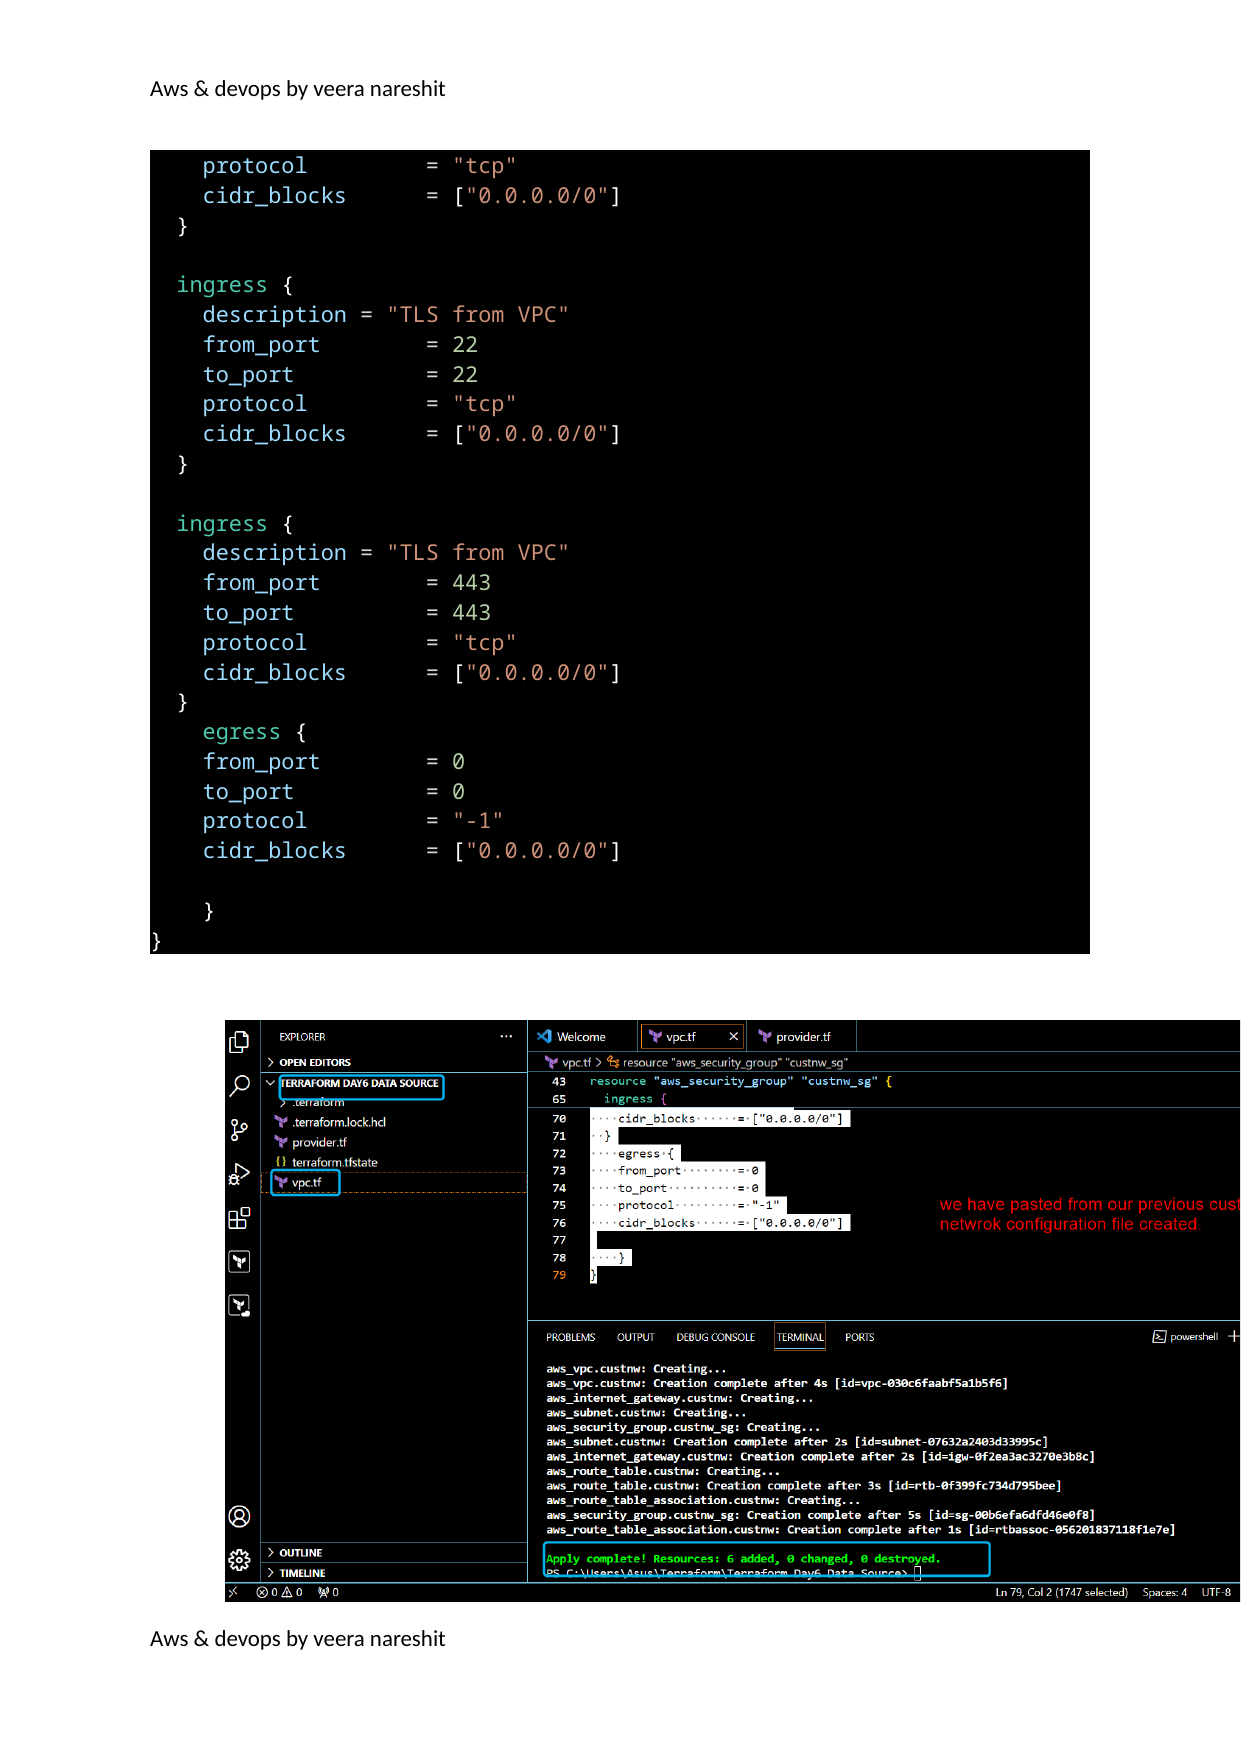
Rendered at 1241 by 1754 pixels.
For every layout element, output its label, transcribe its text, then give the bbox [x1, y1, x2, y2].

text to_port = 22 [150, 358, 1090, 388]
text from_port = 22 [150, 329, 1090, 358]
text to_port = 0 [150, 776, 1090, 805]
text from_port = 443 [150, 567, 1090, 597]
text cidr_blocks = ["0.0.0.0/0"] [150, 835, 1090, 865]
text } [150, 924, 1090, 954]
text } [150, 895, 1090, 924]
text protocol = "tcp" [150, 627, 1090, 656]
text ingress { [150, 507, 1090, 537]
text protocol = "tcp" [150, 150, 1090, 180]
text description = "TLS from VPC" [150, 299, 1090, 329]
text protocol = "-1" [150, 805, 1090, 835]
text from_port = 0 [150, 746, 1090, 776]
text cidr_blocks = ["0.0.0.0/0"] [150, 656, 1090, 686]
text cidr_blocks = ["0.0.0.0/0"] [150, 180, 1090, 209]
text } [150, 209, 1090, 239]
text protocol = "tcp" [150, 388, 1090, 418]
text description = "TLS from VPC" [150, 537, 1090, 567]
picture [225, 1020, 1241, 1602]
text } [150, 686, 1090, 716]
text cidr_blocks = ["0.0.0.0/0"] [150, 418, 1090, 448]
text egress { [150, 716, 1090, 746]
text to_port = 443 [150, 597, 1090, 627]
text ingress { [150, 269, 1090, 299]
text } [150, 448, 1090, 478]
